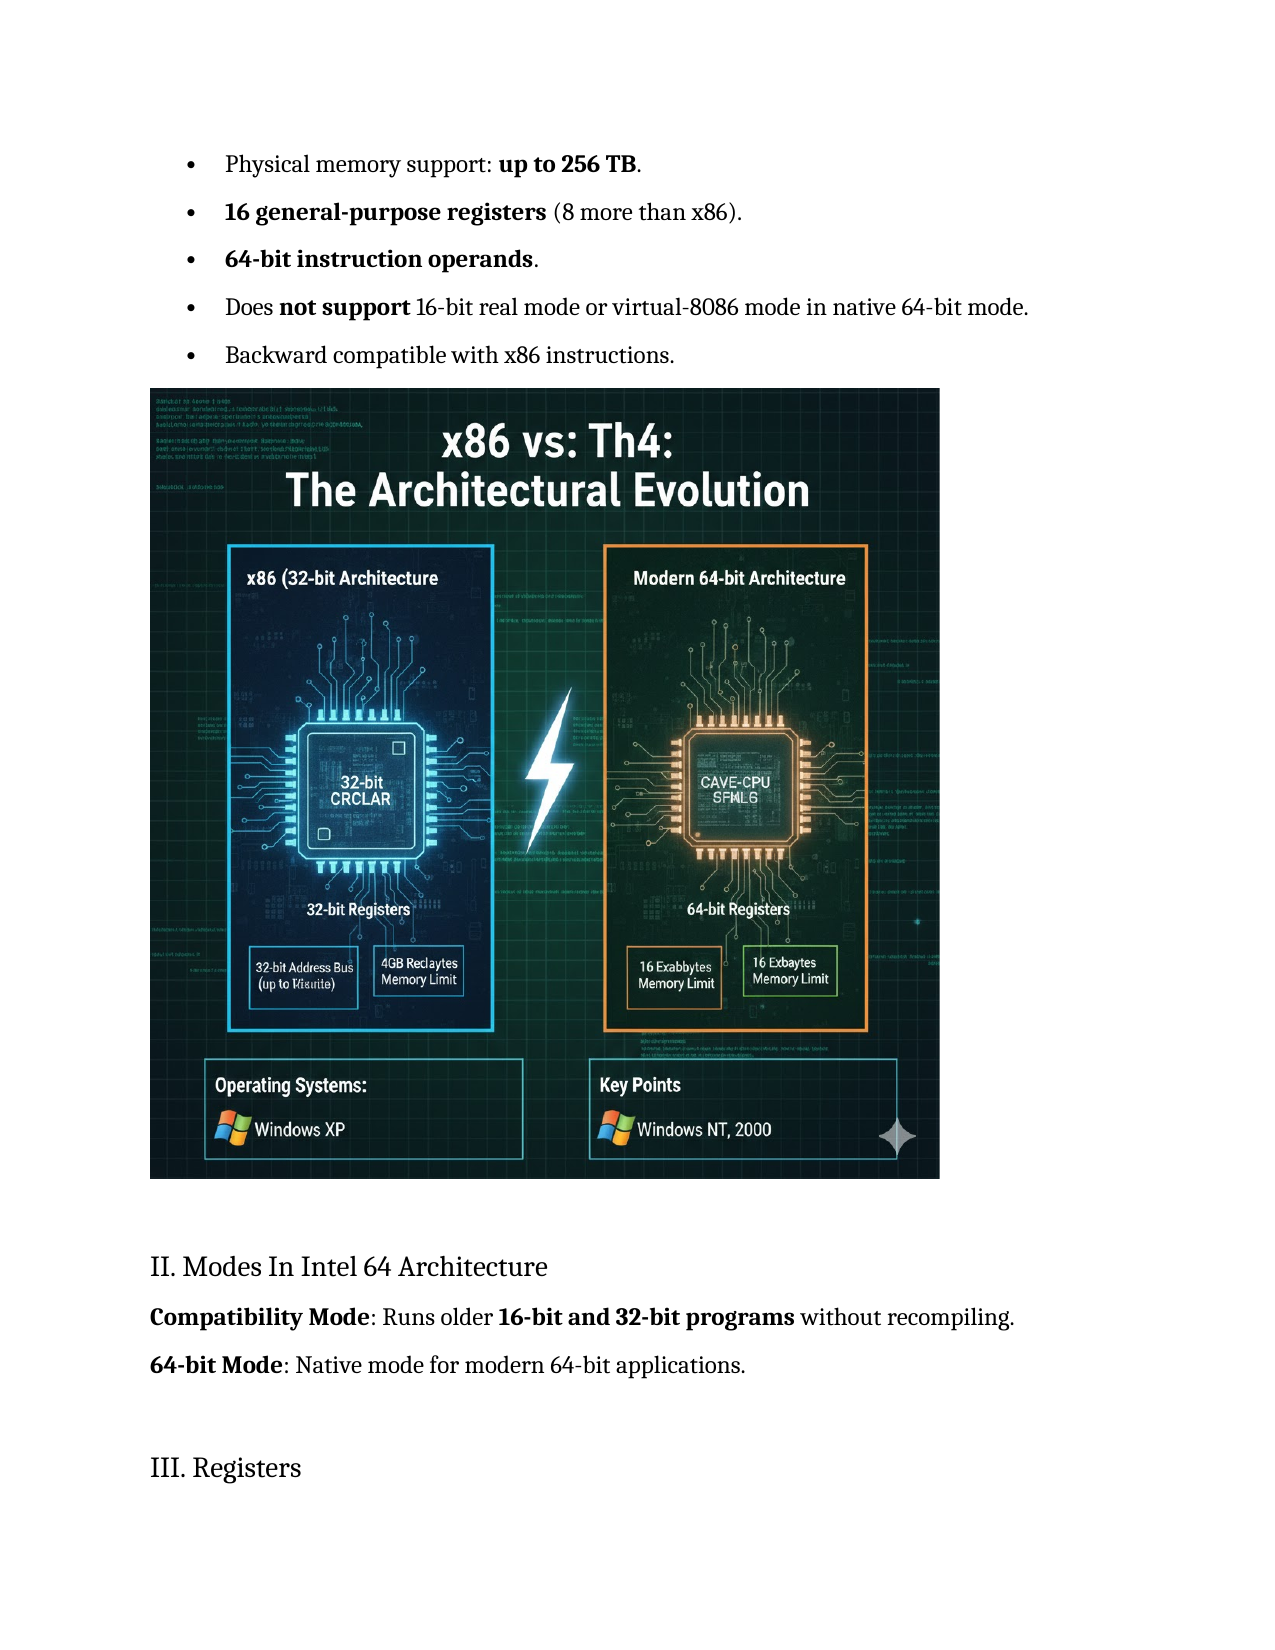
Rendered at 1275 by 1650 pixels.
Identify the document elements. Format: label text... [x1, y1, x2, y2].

text Compatibility Mode: Runs older 16-bit and 32-bit programs without recompiling. [150, 1303, 1125, 1332]
list 64-bit instruction operands. [187, 245, 1125, 274]
list Does not support 16-bit real mode or virtual-8086 mode in native 64-bit mode. [187, 293, 1125, 322]
list Backward compatible with x86 instructions. [187, 341, 1125, 369]
text II. Modes In Intel 64 Architecture [150, 1250, 1125, 1284]
list 16 general-purpose registers (8 more than x86). [187, 198, 1125, 226]
text III. Registers [150, 1451, 1125, 1485]
text 64-bit Mode: Native mode for modern 64-bit applications. [150, 1351, 1125, 1379]
picture [150, 388, 940, 1179]
list Physical memory support: up to 256 TB. [187, 150, 1125, 179]
